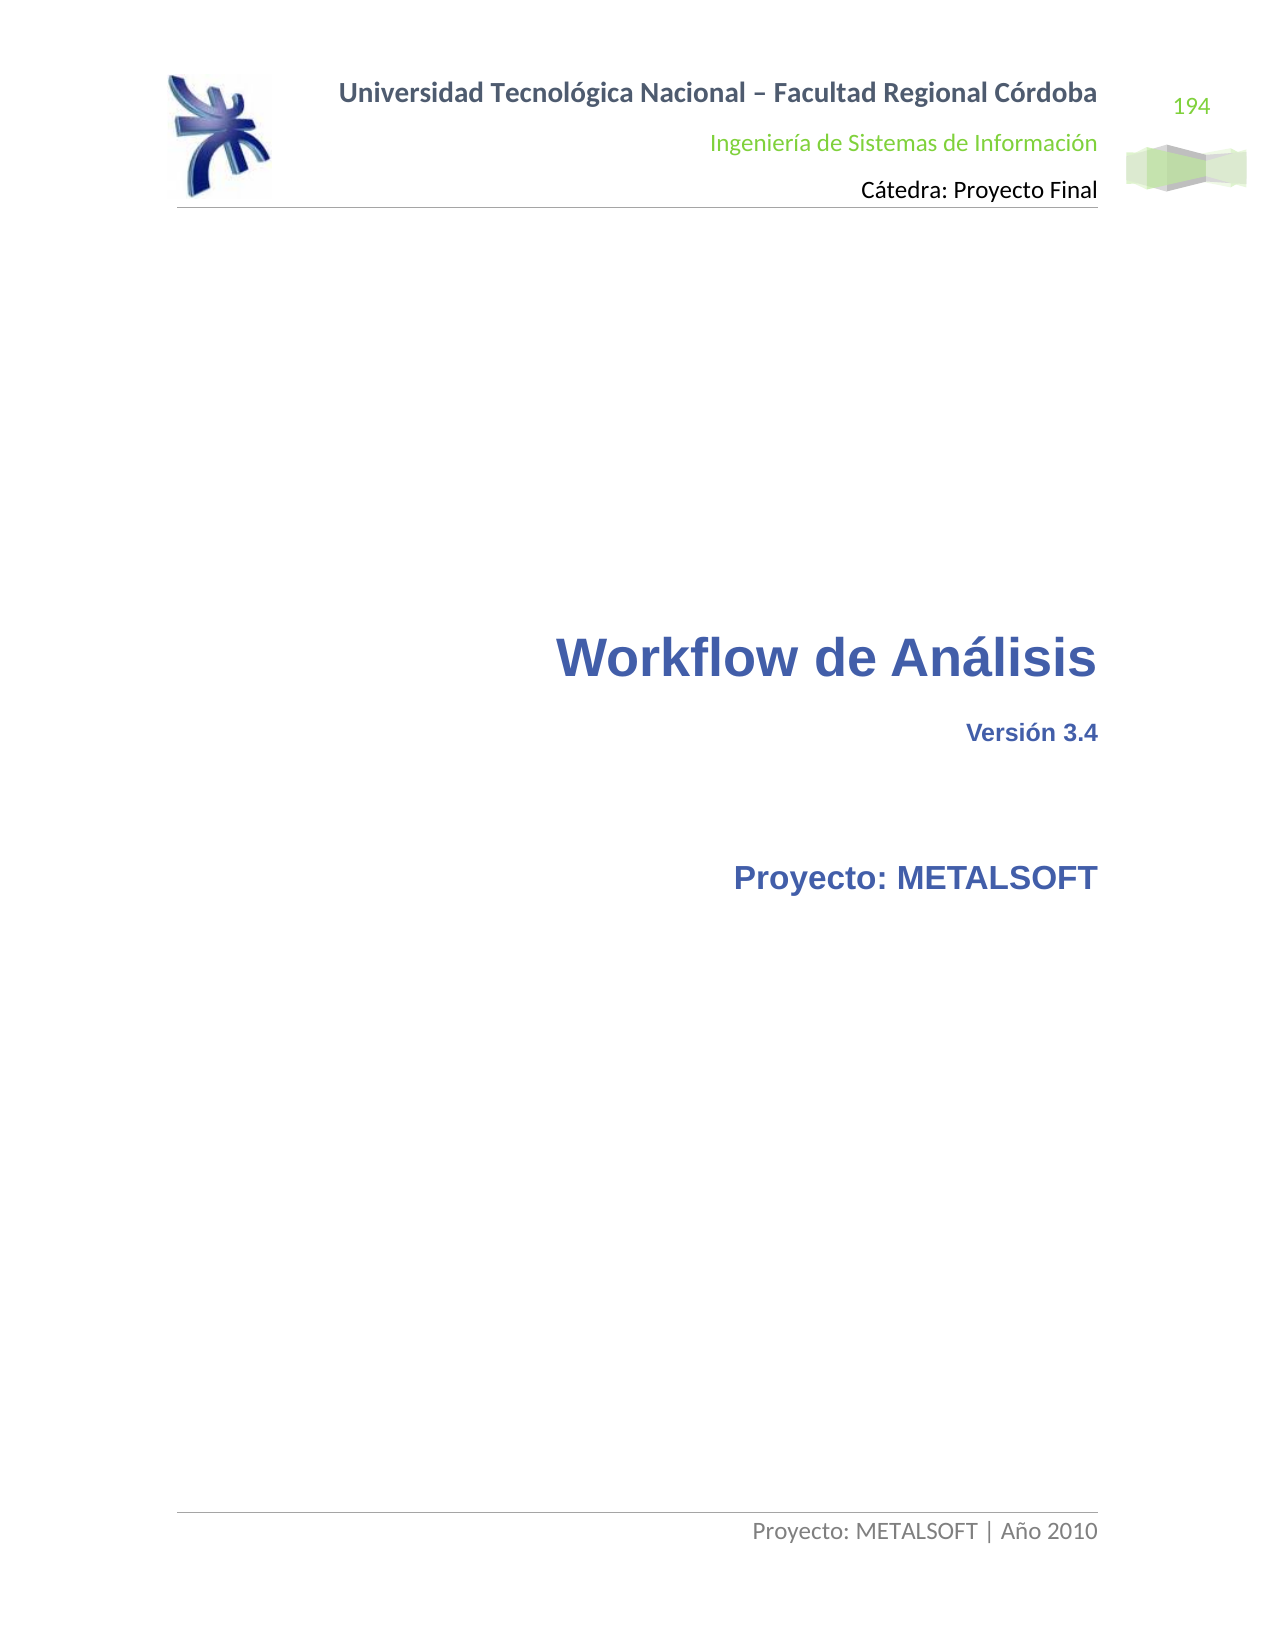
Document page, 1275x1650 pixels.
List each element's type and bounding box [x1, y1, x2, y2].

picture [167, 74, 272, 199]
